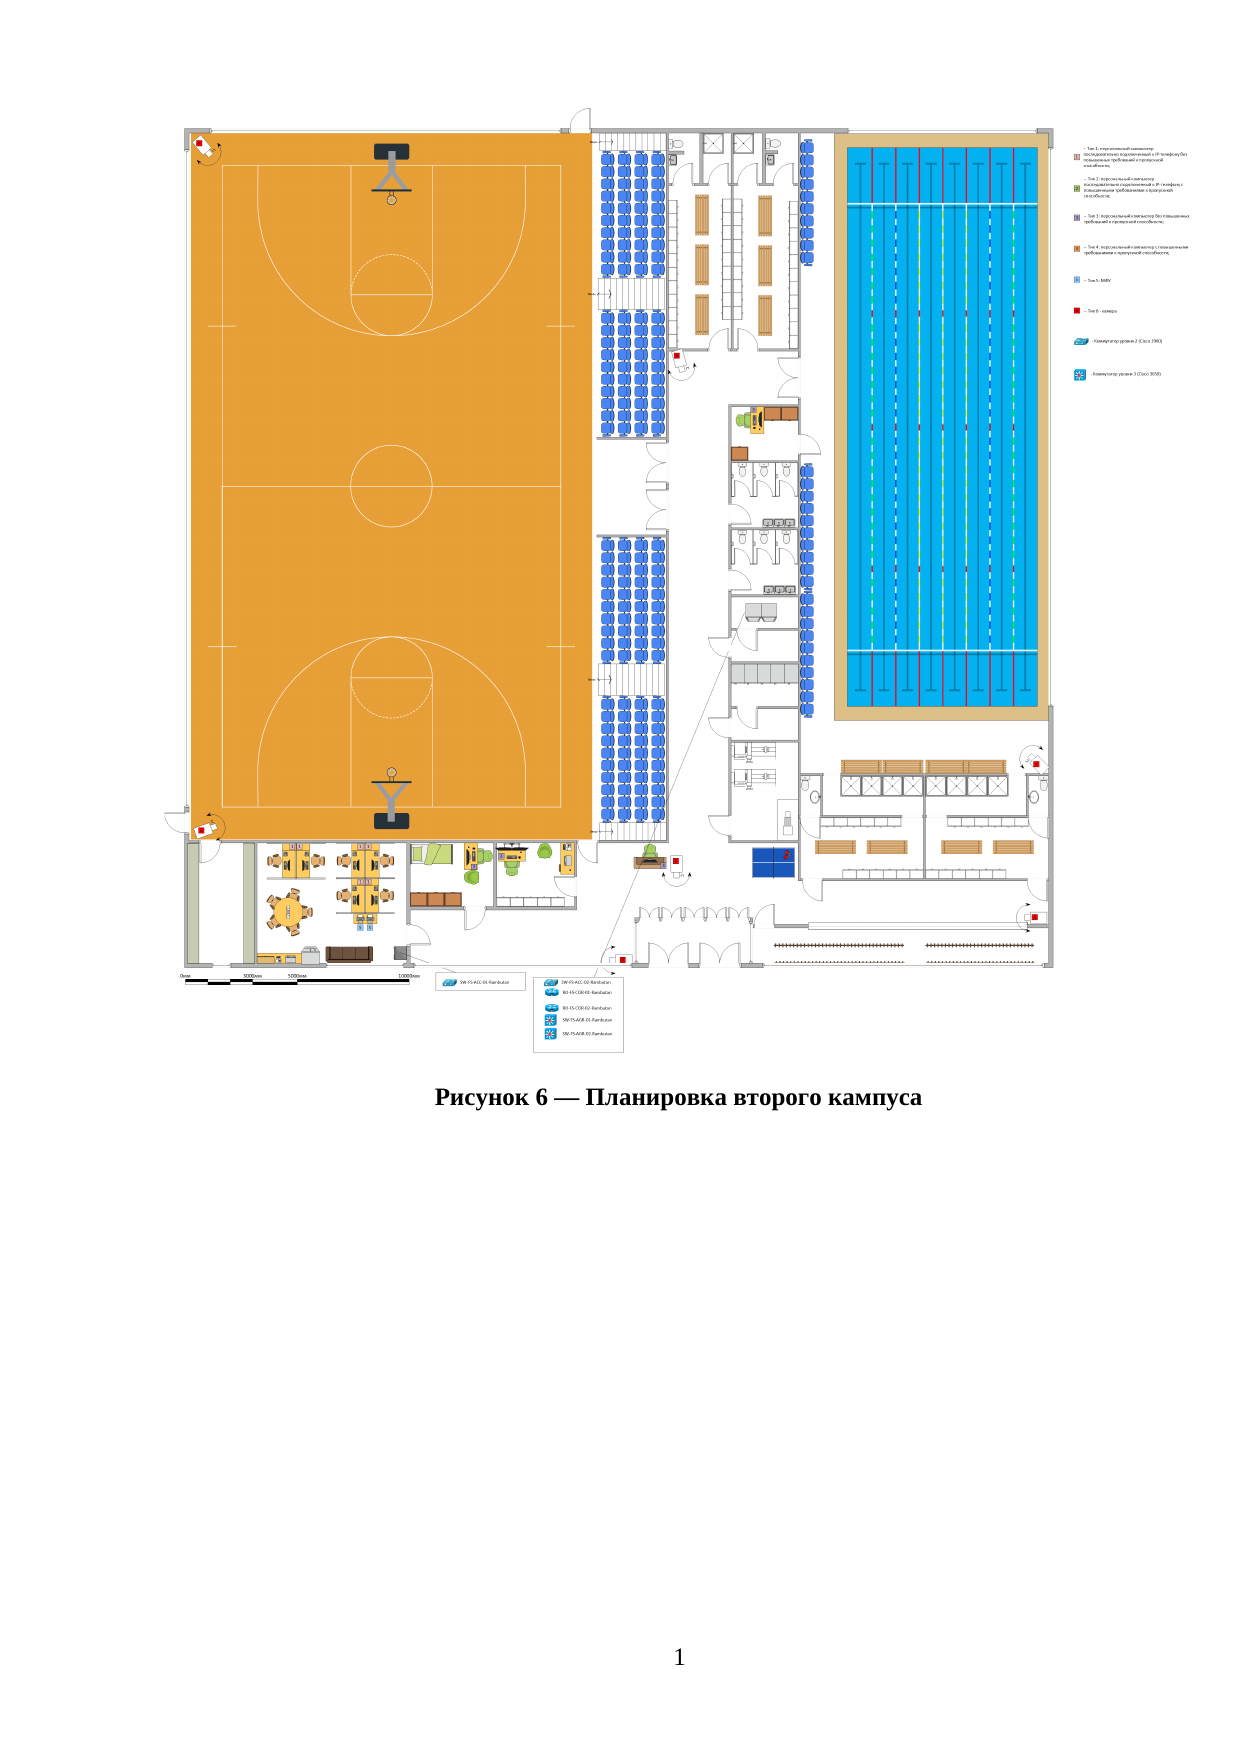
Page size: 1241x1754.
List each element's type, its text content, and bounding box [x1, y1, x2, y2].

text Рисунок 6 — Планировка второго кампуса [164, 1082, 1192, 1111]
picture [164, 108, 1193, 1053]
